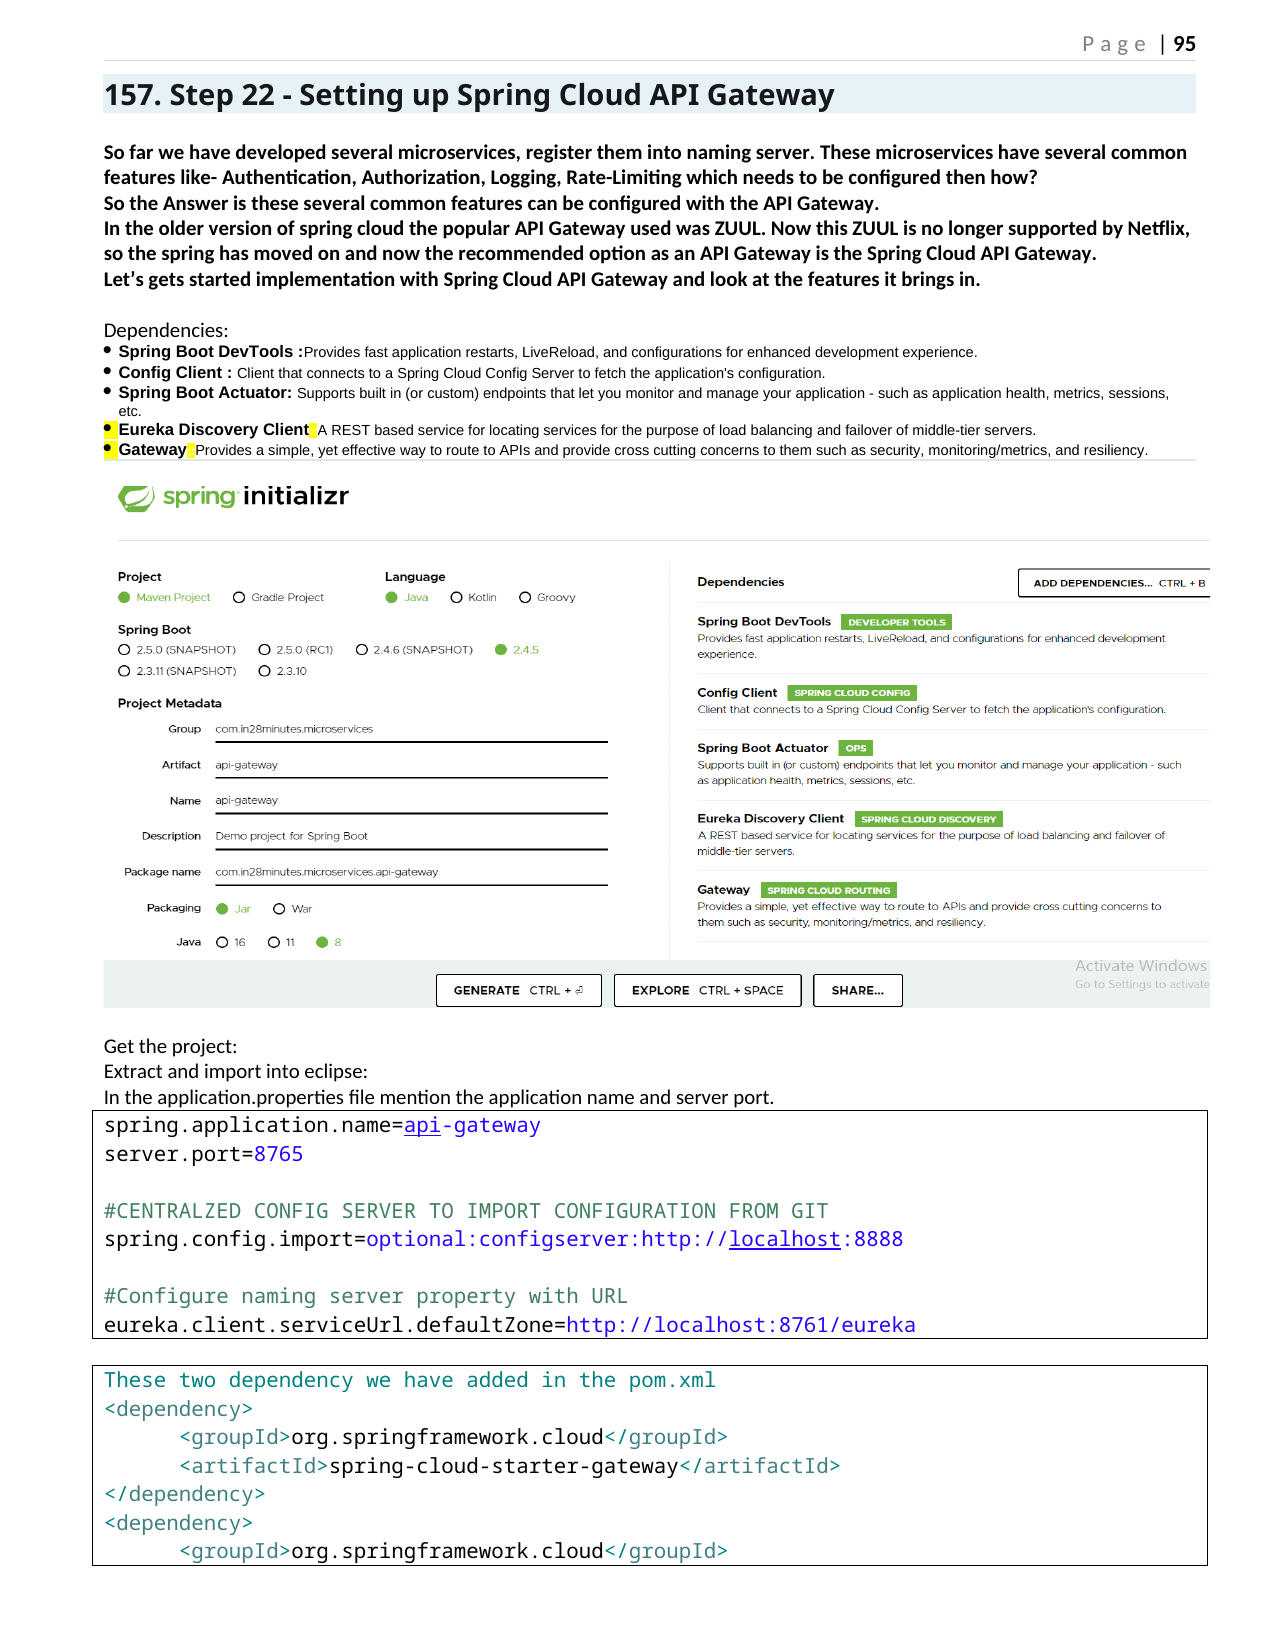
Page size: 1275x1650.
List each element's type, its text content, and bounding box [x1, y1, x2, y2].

list Spring Boot Actuator: Supports built in (or custom) endpoints that let you monitor and manage your application - such as application health, metrics, sessions, etc. [103, 382, 1196, 419]
text So the Answer is these several common features can be configured with the API Gateway. [103, 190, 1196, 215]
text Let’s gets started implementation with Spring Cloud API Gateway and look at the features it brings in. [103, 266, 1196, 291]
text Extract and import into eclipse: [103, 1059, 1196, 1084]
list Eureka Discovery Client::A REST based service for locating services for the purpose of load balancing and failover of middle-tier servers. [103, 419, 1196, 439]
text Get the project: [103, 1033, 1196, 1059]
text Dependencies: [103, 317, 1196, 342]
picture [103, 486, 1211, 1008]
text In the older version of spring cloud the popular API Gateway used was ZUUL. Now this ZUUL is no longer supported by Netflix, so the spring has moved on and now the recommended option as an API Gateway is the Spring Cloud API Gateway. [103, 215, 1196, 266]
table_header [93, 1366, 1207, 1565]
list Config Client : Client that connects to a Spring Cloud Config Server to fetch the application's configuration. [103, 362, 1196, 382]
text 157. Step 22 - Setting up Spring Cloud API Gateway [103, 74, 1196, 113]
text In the application.properties file mention the application name and server port. [103, 1084, 1196, 1109]
list Gateway::Provides a simple, yet effective way to route to APIs and provide cross cutting concerns to them such as security, monitoring/metrics, and resiliency. [103, 439, 1196, 459]
list Spring Boot DevTools :Provides fast application restarts, LiveReload, and configurations for enhanced development experience. [103, 342, 1196, 362]
table_header spring.application.name=api-gateway server.port=8765 #CENTRALZED CONFIG SERVER TO IMPORT CONFIGURATION FROM GIT spring.config.import=optional:configserver:http://localhost:8888 #Configure naming server property with URL eureka.client.serviceUrl.defaultZone=http://localhost:8761/eureka [93, 1111, 1207, 1338]
text So far we have developed several microservices, register them into naming server. These microservices have several common features like- Authentication, Authorization, Logging, Rate-Limiting which needs to be configured then how? [103, 139, 1196, 190]
